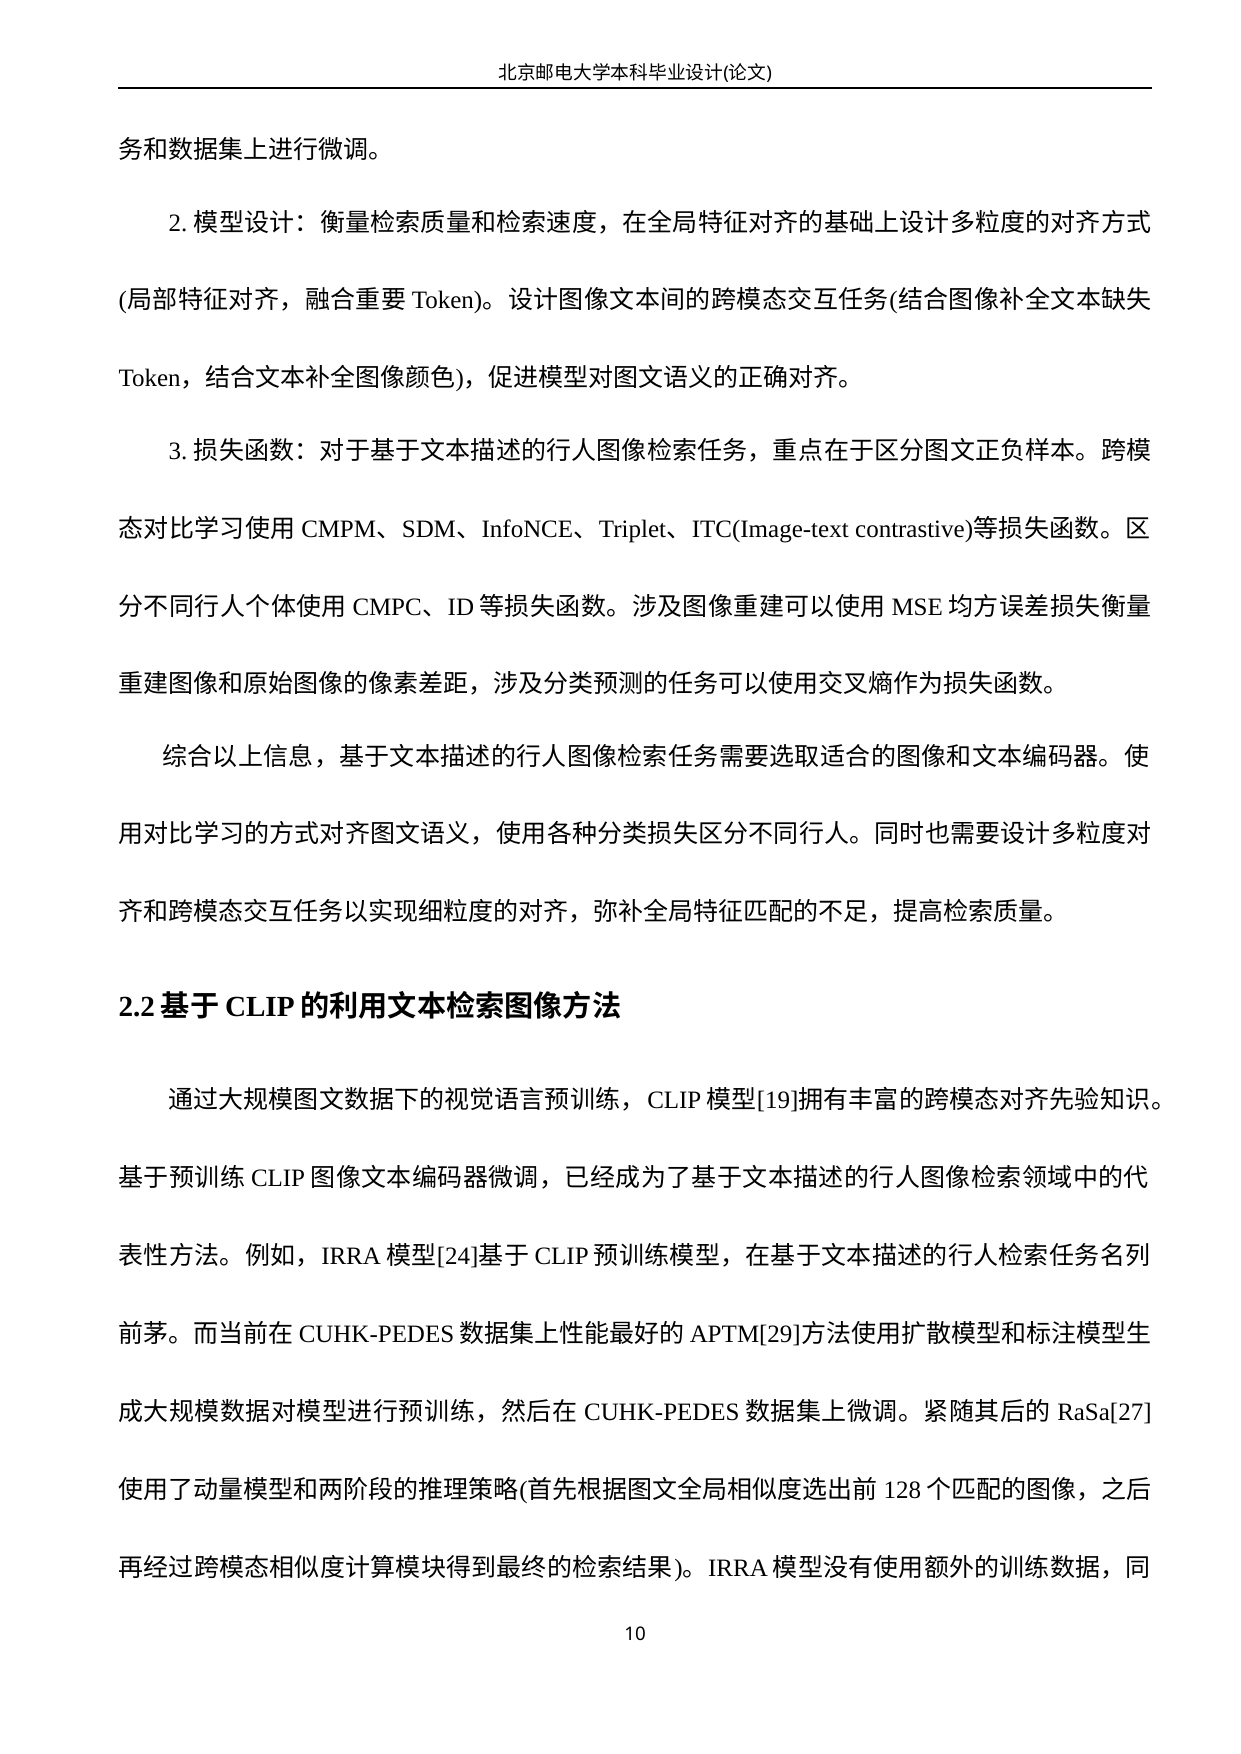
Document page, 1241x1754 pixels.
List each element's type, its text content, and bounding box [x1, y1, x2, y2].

subtitle 2.2基于CLIP的利用文本检索图像方法 [118, 982, 1152, 1024]
text 2. 模型设计：衡量检索质量和检索速度，在全局特征对齐的基础上设计多粒度的对齐方式(局部特征对齐，融合重要Token)。设计图像文本间的跨模态交互任务(结合图像补全文本缺失Token，结合文本补全图像颜色)，促进模型对图文语义的正确对齐。 [118, 188, 1152, 408]
text 3. 损失函数：对于基于文本描述的行人图像检索任务，重点在于区分图文正负样本。跨模态对比学习使用CMPM、SDM、InfoNCE、Triplet、ITC(Image-text contrastive)等损失函数。区分不同行人个体使用CMPC、ID等损失函数。涉及图像重建可以使用MSE均方误差损失衡量重建图像和原始图像的像素差距，涉及分类预测的任务可以使用交叉熵作为损失函数。 [118, 416, 1152, 714]
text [118, 1065, 1152, 1598]
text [118, 116, 1152, 181]
text 综合以上信息，基于文本描述的行人图像检索任务需要选取适合的图像和文本编码器。使用对比学习的方式对齐图文语义，使用各种分类损失区分不同行人。同时也需要设计多粒度对齐和跨模态交互任务以实现细粒度的对齐，弥补全局特征匹配的不足，提高检索质量。 [118, 722, 1152, 942]
